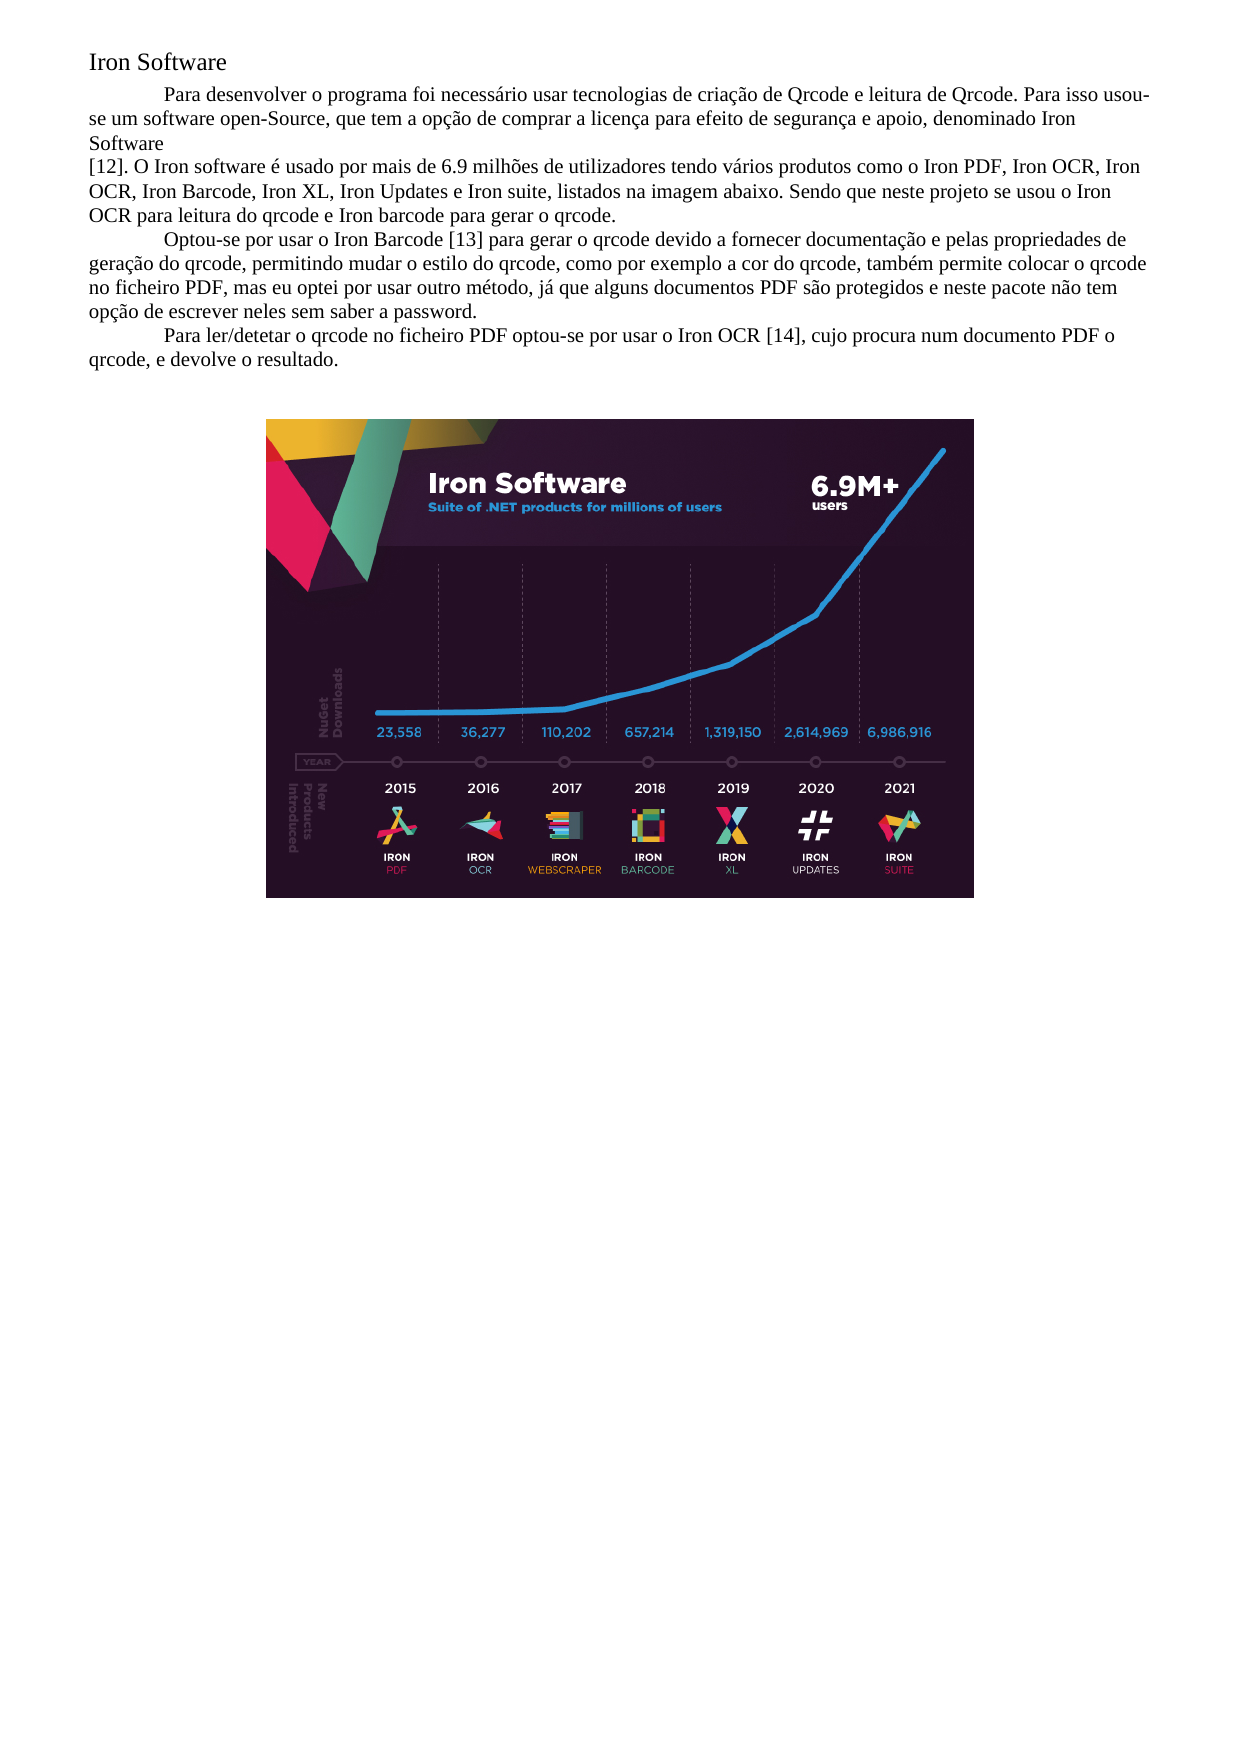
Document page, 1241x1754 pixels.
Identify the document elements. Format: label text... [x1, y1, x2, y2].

picture [266, 419, 974, 898]
subtitle Iron Software [89, 47, 1152, 76]
text Para ler/detetar o qrcode no ficheiro PDF optou-se por usar o Iron OCR [14], cujo procura num documento PDF o qrcode, e devolve o resultado. [89, 323, 1152, 371]
text Optou-se por usar o Iron Barcode [13] para gerar o qrcode devido a fornecer documentação e pelas propriedades de geração do qrcode, permitindo mudar o estilo do qrcode, como por exemplo a cor do qrcode, também permite colocar o qrcode no ficheiro PDF, mas eu optei por usar outro método, já que alguns documentos PDF são protegidos e neste pacote não tem opção de escrever neles sem saber a password. [89, 227, 1152, 323]
text Para desenvolver o programa foi necessário usar tecnologias de criação de Qrcode e leitura de Qrcode. Para isso usou-se um software open-Source, que tem a opção de comprar a licença para efeito de segurança e apoio, denominado Iron Software [89, 82, 1152, 154]
text [12]. O Iron software é usado por mais de 6.9 milhões de utilizadores tendo vários produtos como o Iron PDF, Iron OCR, Iron OCR, Iron Barcode, Iron XL, Iron Updates e Iron suite, listados na imagem abaixo. Sendo que neste projeto se usou o Iron OCR para leitura do qrcode e Iron barcode para gerar o qrcode. [89, 154, 1152, 227]
